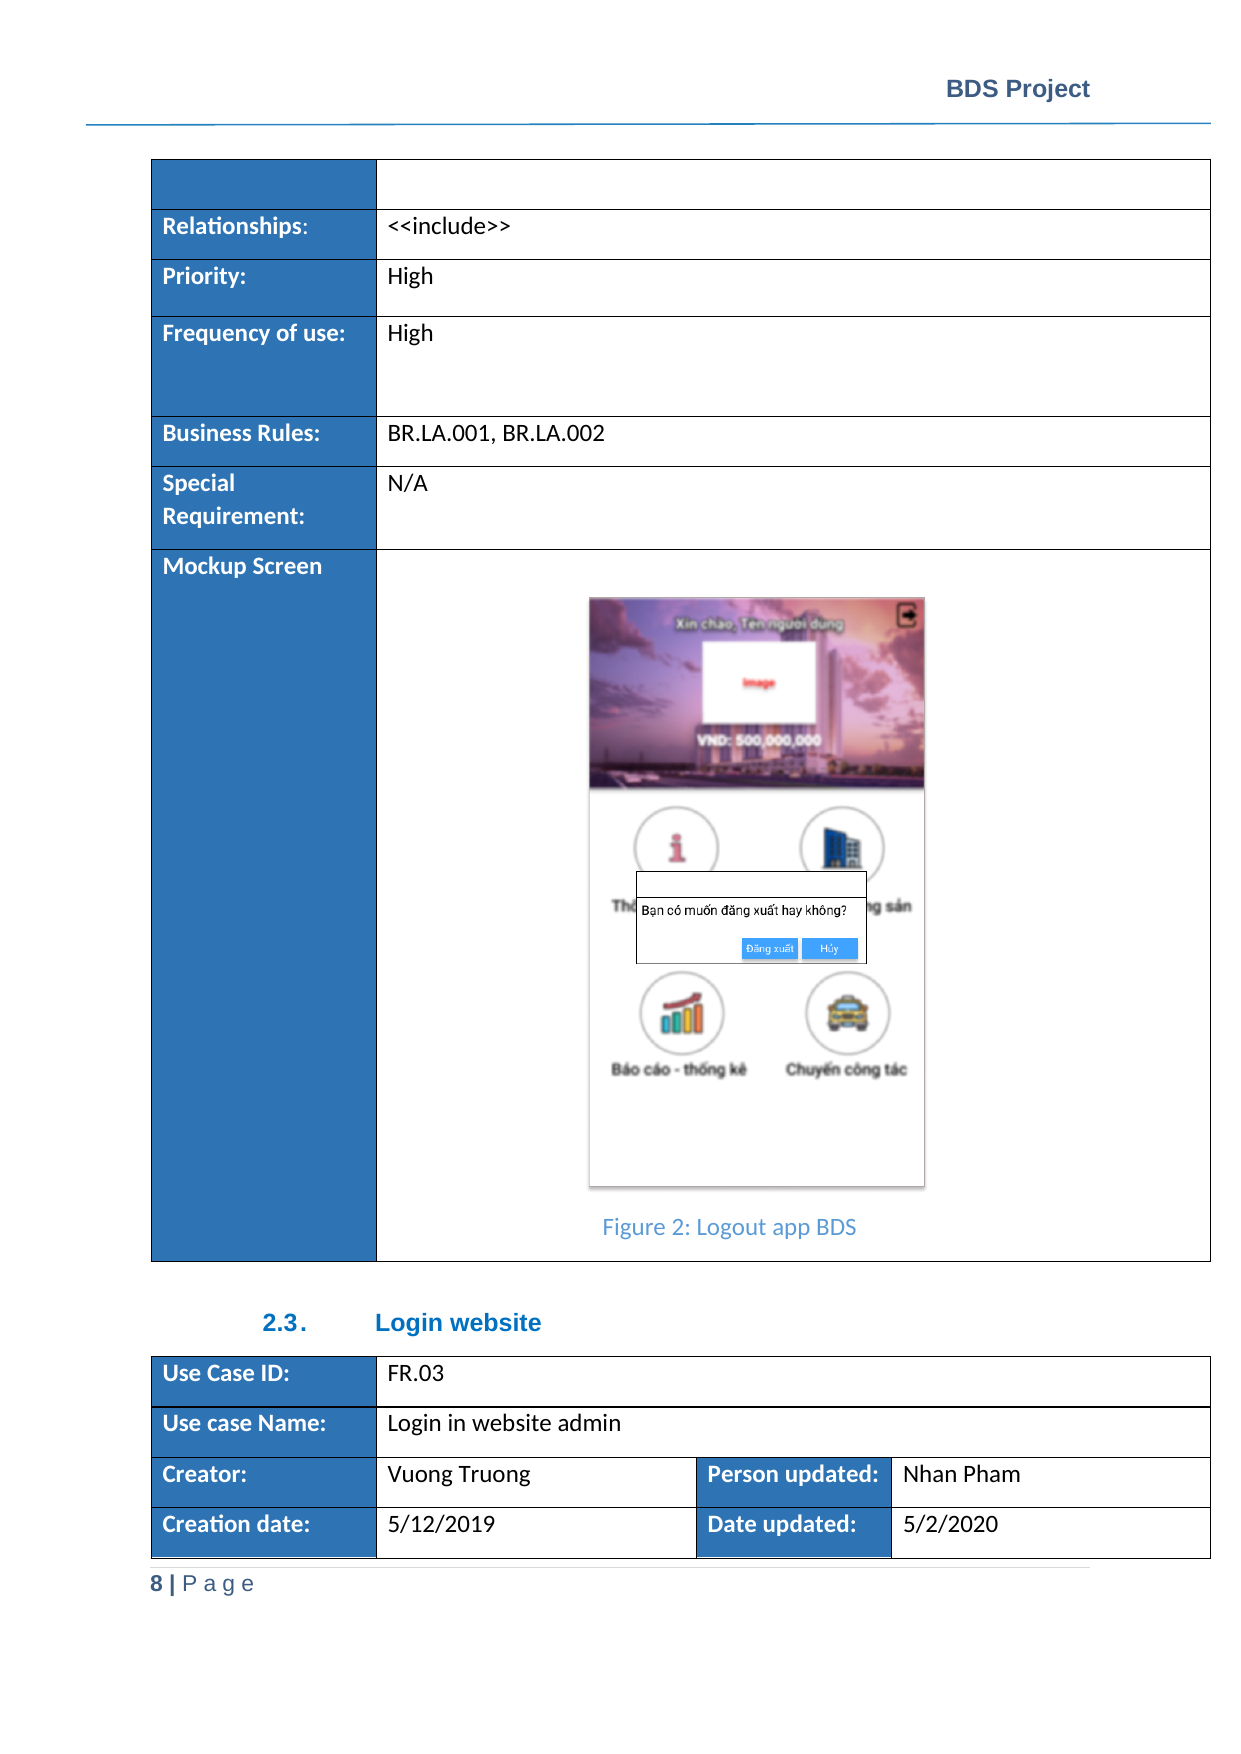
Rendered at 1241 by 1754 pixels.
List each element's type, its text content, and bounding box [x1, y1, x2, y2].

table_cell Relationships: [152, 210, 376, 259]
table_cell <<include>> [377, 210, 1210, 259]
table_header FR.03 [377, 1357, 1210, 1406]
table_cell BR.LA.001, BR.LA.002 [377, 417, 1210, 466]
table_cell Vuong Truong [377, 1458, 696, 1507]
table_cell N/A [377, 467, 1210, 549]
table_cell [377, 160, 1210, 209]
table_cell Frequency of use: [152, 317, 376, 416]
table_cell 5/2/2020 [892, 1508, 1210, 1557]
table_cell Business Rules: [152, 417, 376, 466]
table_cell Special Requirement: [152, 467, 376, 549]
table_cell Person updated: [697, 1458, 891, 1507]
table_cell Creator: [152, 1458, 376, 1507]
table_cell Figure 2: Logout app BDS [377, 550, 1210, 1261]
table_cell Mockup Screen [152, 550, 376, 1261]
table_cell Nhan Pham [892, 1458, 1210, 1507]
picture [585, 597, 928, 1193]
table_cell High [377, 260, 1210, 316]
table_cell Login in website admin [377, 1408, 1210, 1457]
table_cell Date updated: [697, 1508, 891, 1557]
table_cell 5/12/2019 [377, 1508, 696, 1557]
table_header Use Case ID: [152, 1357, 376, 1406]
table_cell Use case Name: [152, 1408, 376, 1457]
table_cell Trigger: [152, 160, 376, 209]
table_cell High [377, 317, 1210, 416]
table_cell Priority: [152, 260, 376, 316]
table_cell Creation date: [152, 1508, 376, 1557]
list . Login website [262, 1308, 1090, 1337]
